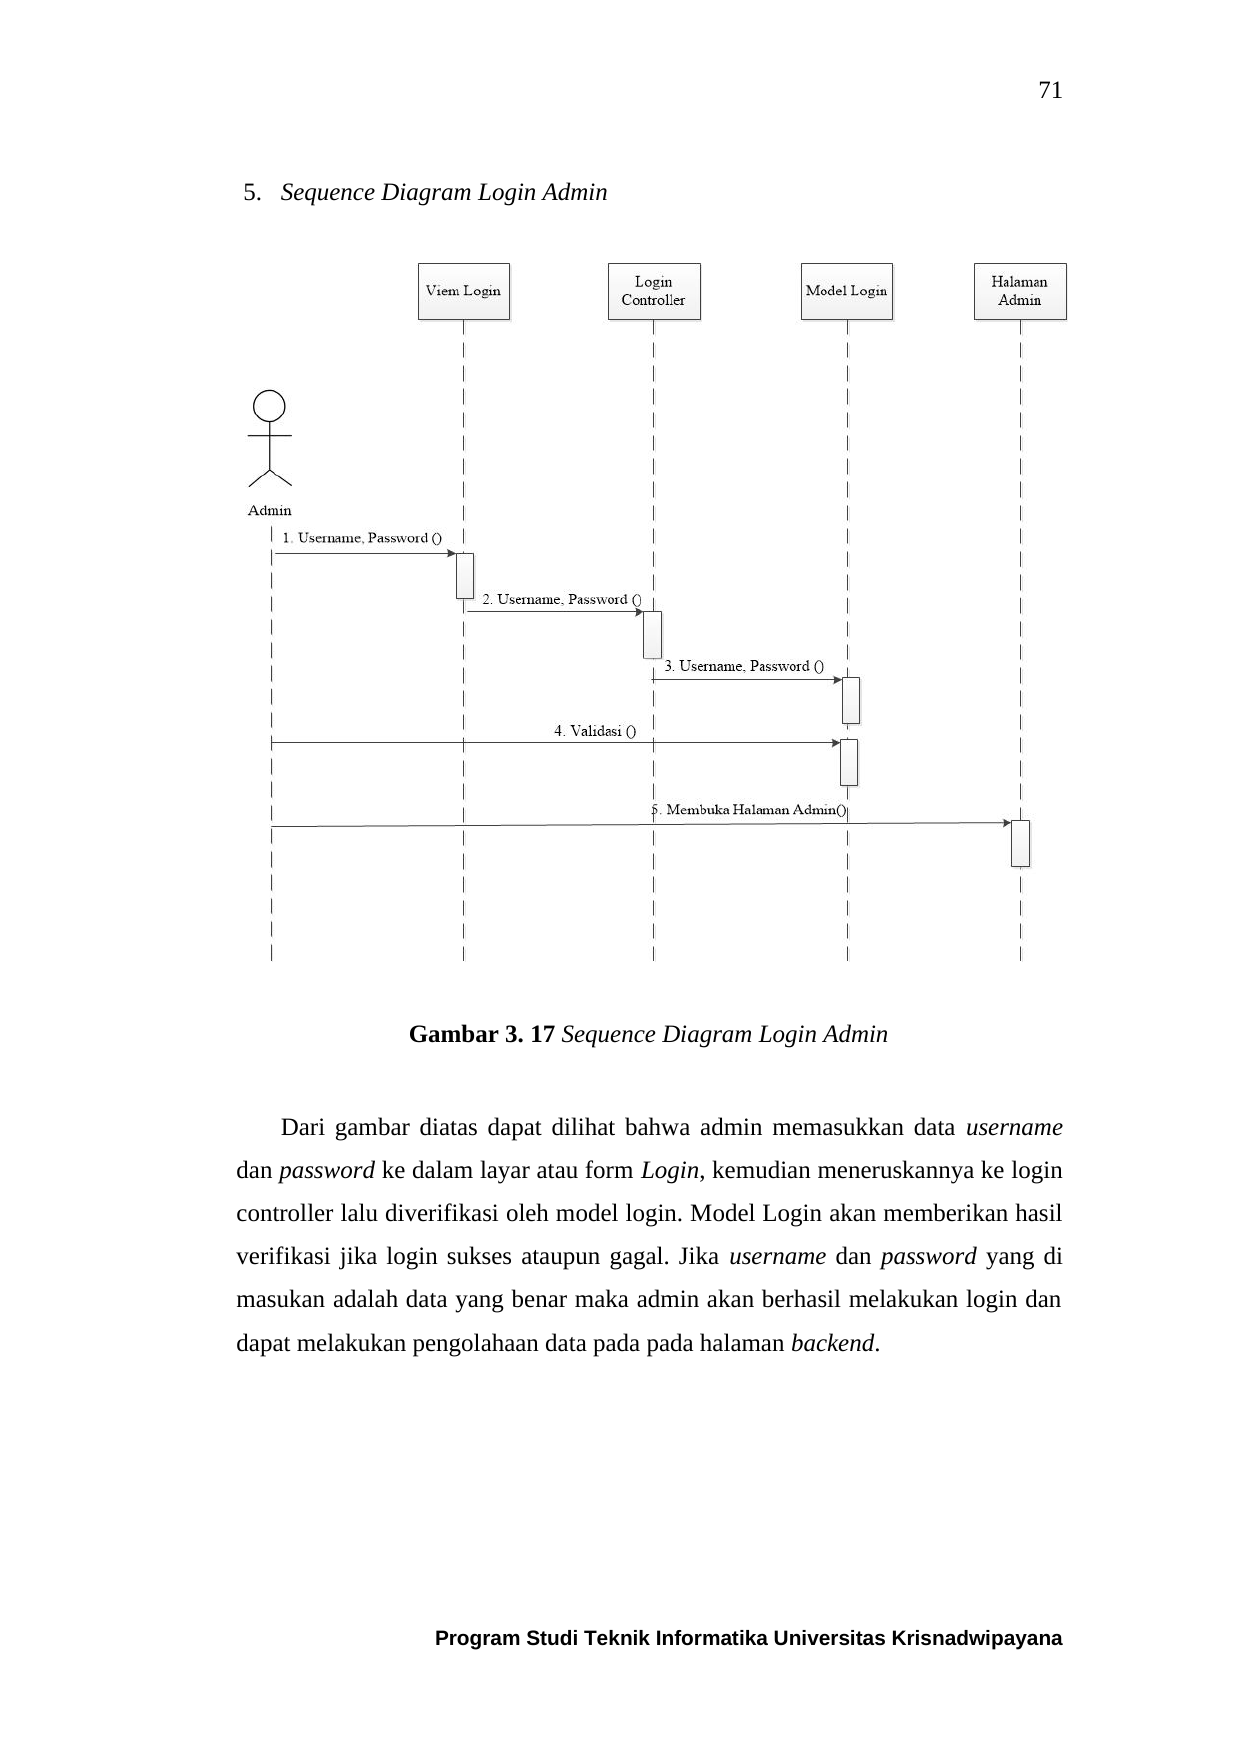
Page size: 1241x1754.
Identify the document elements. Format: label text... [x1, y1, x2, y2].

text Gambar 3. 17 Sequence Diagram Login Admin [236, 1019, 1063, 1048]
picture [236, 263, 1068, 962]
list Sequence Diagram Login Admin [243, 177, 1063, 206]
list Dari gambar diatas dapat dilihat bahwa admin memasukkan data username dan password ke dalam layar atau form Login, kemudian meneruskannya ke login controller lalu diverifikasi oleh model login. Model Login akan memberikan hasil verifikasi jika login sukses ataupun gagal. Jika username dan password yang di masukan adalah data yang benar maka admin akan berhasil melakukan login dan dapat melakukan pengolahaan data pada pada halaman backend. [236, 1112, 1063, 1356]
